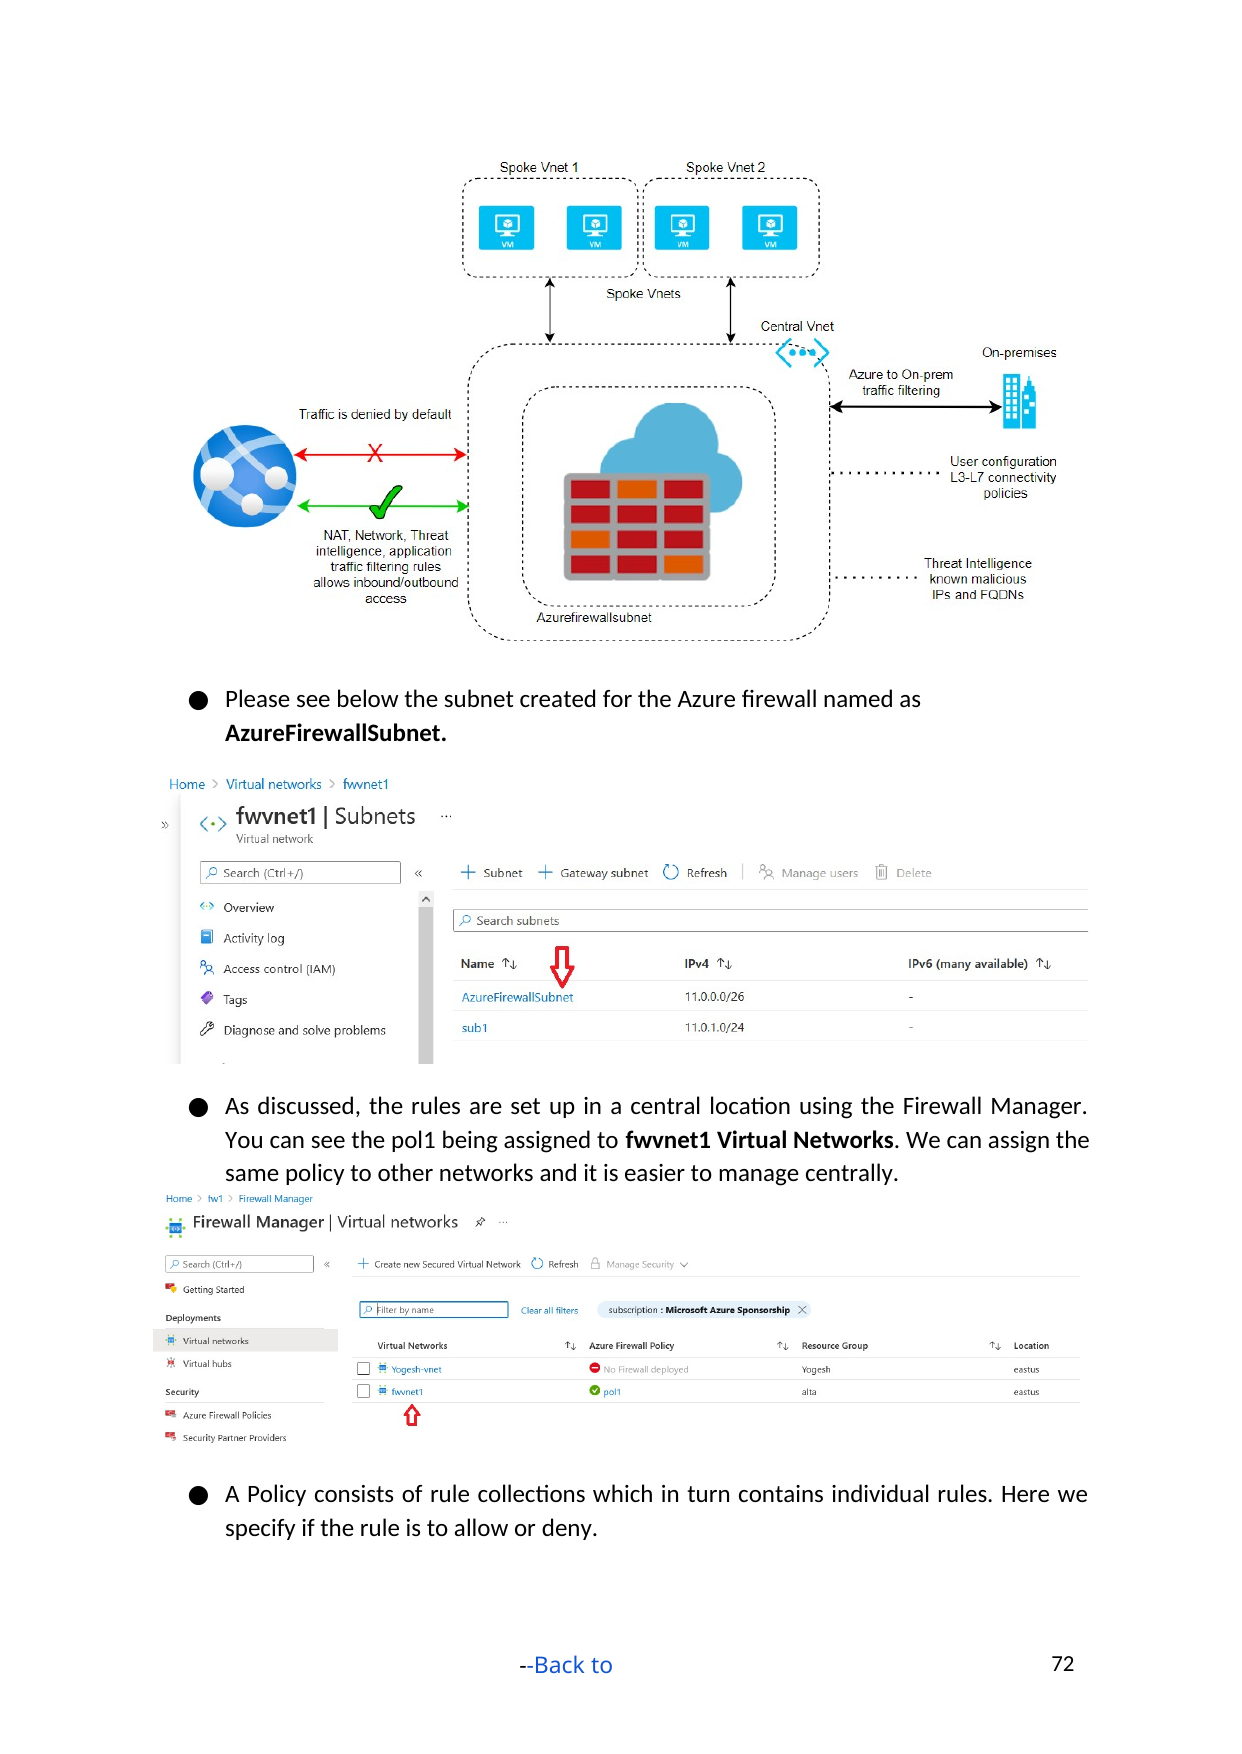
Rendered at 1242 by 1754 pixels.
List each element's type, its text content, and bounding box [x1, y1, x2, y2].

list As discussed, the rules are set up in a central location using the Firewall Manager. You can see the pol1 being assigned to fwvnet1 Virtual Networks. We can assign the same policy to other networks and it is easier to manage centrally. [187, 1088, 1090, 1188]
list Please see below the subnet created for the Azure firewall named as [187, 681, 1173, 715]
picture [153, 1195, 1081, 1443]
subtitle AzureFirewallSubnet. [225, 717, 1173, 748]
picture [193, 162, 1057, 641]
list A Policy consists of rule collections which in turn contains individual rules. Here we specify if the rule is to allow or deny. [187, 1475, 1089, 1542]
picture [161, 778, 1089, 1064]
